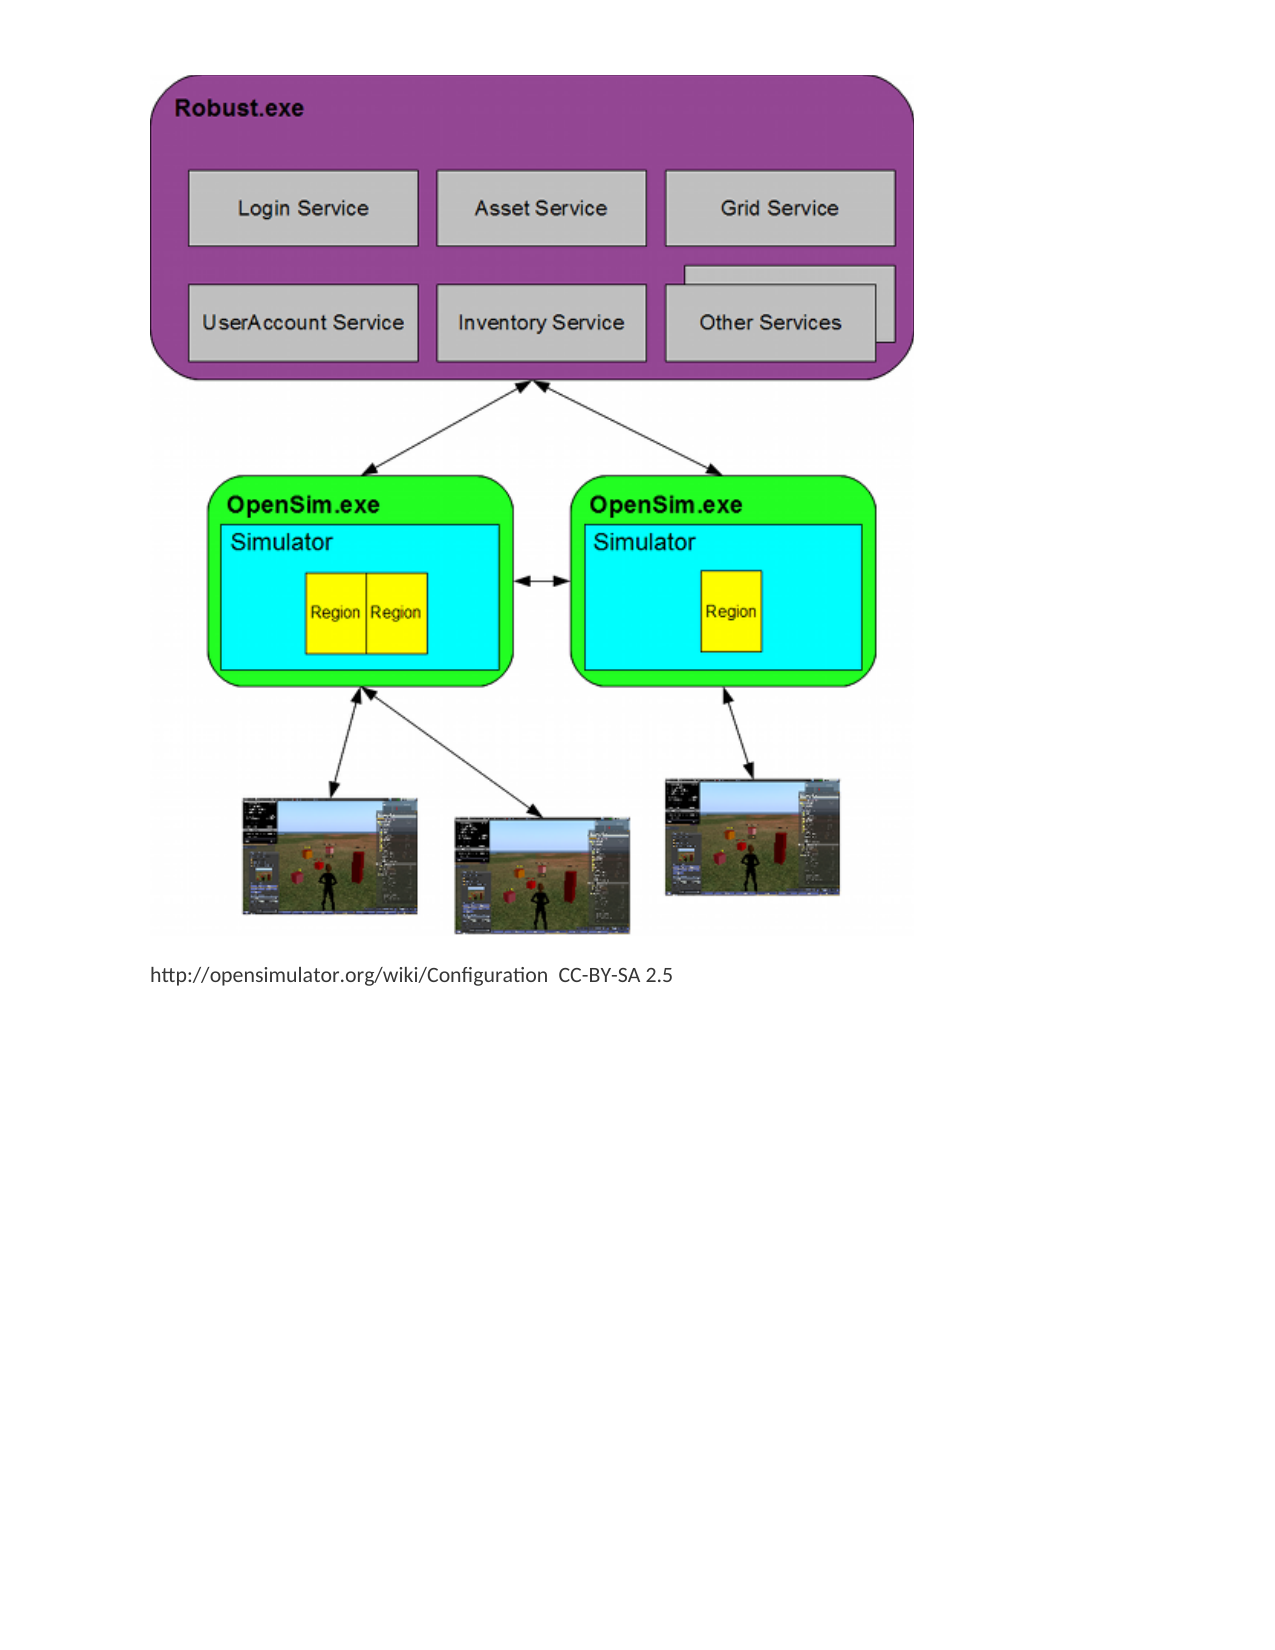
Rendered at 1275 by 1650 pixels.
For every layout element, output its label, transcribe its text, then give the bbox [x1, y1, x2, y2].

text http://opensimulator.org/wiki/Configuration CC-BY-SA 2.5 [150, 961, 1200, 988]
picture [150, 75, 914, 936]
